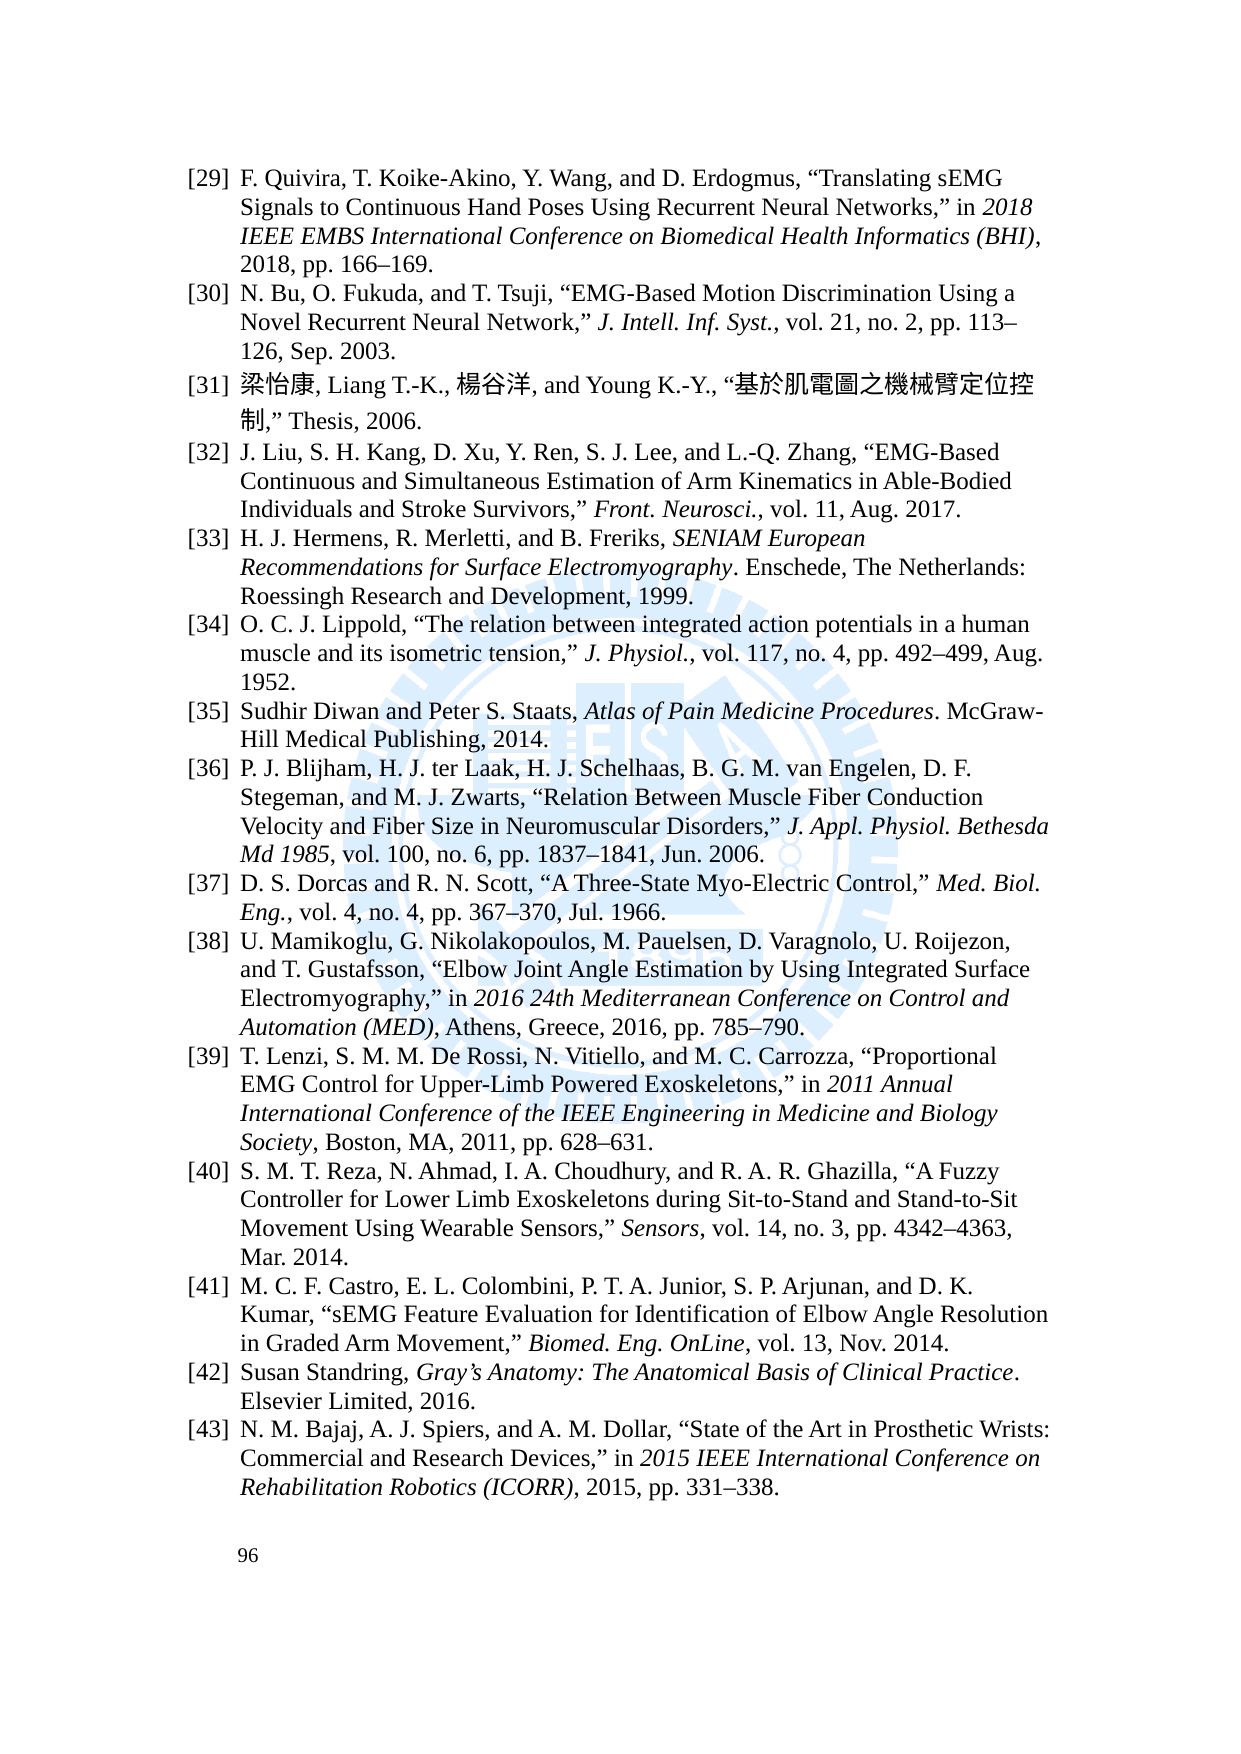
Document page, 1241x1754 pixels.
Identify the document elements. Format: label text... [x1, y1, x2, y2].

text [31] 梁怡康, Liang T.-K., 楊谷洋, and Young K.-Y., “基於肌電圖之機械臂定位控制,” Thesis, 2006. [187, 364, 1053, 437]
text [42] Susan Standring, Gray’s Anatomy: The Anatomical Basis of Clinical Practice. Elsevier Limited, 2016. [187, 1357, 1053, 1414]
text [29] F. Quivira, T. Koike-Akino, Y. Wang, and D. Erdogmus, “Translating sEMG Signals to Continuous Hand Poses Using Recurrent Neural Networks,” in 2018 IEEE EMBS International Conference on Biomedical Health Informatics (BHI), 2018, pp. 166–169. [187, 163, 1053, 278]
text [35] Sudhir Diwan and Peter S. Staats, Atlas of Pain Medicine Procedures. McGraw-Hill Medical Publishing, 2014. [187, 696, 1053, 753]
text [37] D. S. Dorcas and R. N. Scott, “A Three-State Myo-Electric Control,” Med. Biol. Eng., vol. 4, no. 4, pp. 367–370, Jul. 1966. [187, 868, 1053, 926]
text [34] O. C. J. Lippold, “The relation between integrated action potentials in a human muscle and its isometric tension,” J. Physiol., vol. 117, no. 4, pp. 492–499, Aug. 1952. [187, 609, 1053, 696]
text [30] N. Bu, O. Fukuda, and T. Tsuji, “EMG-Based Motion Discrimination Using a Novel Recurrent Neural Network,” J. Intell. Inf. Syst., vol. 21, no. 2, pp. 113–126, Sep. 2003. [187, 278, 1053, 364]
text [43] N. M. Bajaj, A. J. Spiers, and A. M. Dollar, “State of the Art in Prosthetic Wrists: Commercial and Research Devices,” in 2015 IEEE International Conference on Rehabilitation Robotics (ICORR), 2015, pp. 331–338. [187, 1414, 1053, 1501]
text [38] U. Mamikoglu, G. Nikolakopoulos, M. Pauelsen, D. Varagnolo, U. Roijezon, and T. Gustafsson, “Elbow Joint Angle Estimation by Using Integrated Surface Electromyography,” in 2016 24th Mediterranean Conference on Control and Automation (MED), Athens, Greece, 2016, pp. 785–790. [187, 926, 1053, 1041]
text [32] J. Liu, S. H. Kang, D. Xu, Y. Ren, S. J. Lee, and L.-Q. Zhang, “EMG-Based Continuous and Simultaneous Estimation of Arm Kinematics in Able-Bodied Individuals and Stroke Survivors,” Front. Neurosci., vol. 11, Aug. 2017. [187, 437, 1053, 523]
text [36] P. J. Blijham, H. J. ter Laak, H. J. Schelhaas, B. G. M. van Engelen, D. F. Stegeman, and M. J. Zwarts, “Relation Between Muscle Fiber Conduction Velocity and Fiber Size in Neuromuscular Disorders,” J. Appl. Physiol. Bethesda Md 1985, vol. 100, no. 6, pp. 1837–1841, Jun. 2006. [187, 753, 1053, 868]
text [40] S. M. T. Reza, N. Ahmad, I. A. Choudhury, and R. A. R. Ghazilla, “A Fuzzy Controller for Lower Limb Exoskeletons during Sit-to-Stand and Stand-to-Sit Movement Using Wearable Sensors,” Sensors, vol. 14, no. 3, pp. 4342–4363, Mar. 2014. [187, 1156, 1053, 1271]
text [33] H. J. Hermens, R. Merletti, and B. Freriks, SENIAM European Recommendations for Surface Electromyography. Enschede, The Netherlands: Roessingh Research and Development, 1999. [187, 523, 1053, 609]
text [41] M. C. F. Castro, E. L. Colombini, P. T. A. Junior, S. P. Arjunan, and D. K. Kumar, “sEMG Feature Evaluation for Identification of Elbow Angle Resolution in Graded Arm Movement,” Biomed. Eng. OnLine, vol. 13, Nov. 2014. [187, 1271, 1053, 1357]
text [39] T. Lenzi, S. M. M. De Rossi, N. Vitiello, and M. C. Carrozza, “Proportional EMG Control for Upper-Limb Powered Exoskeletons,” in 2011 Annual International Conference of the IEEE Engineering in Medicine and Biology Society, Boston, MA, 2011, pp. 628–631. [187, 1041, 1053, 1156]
